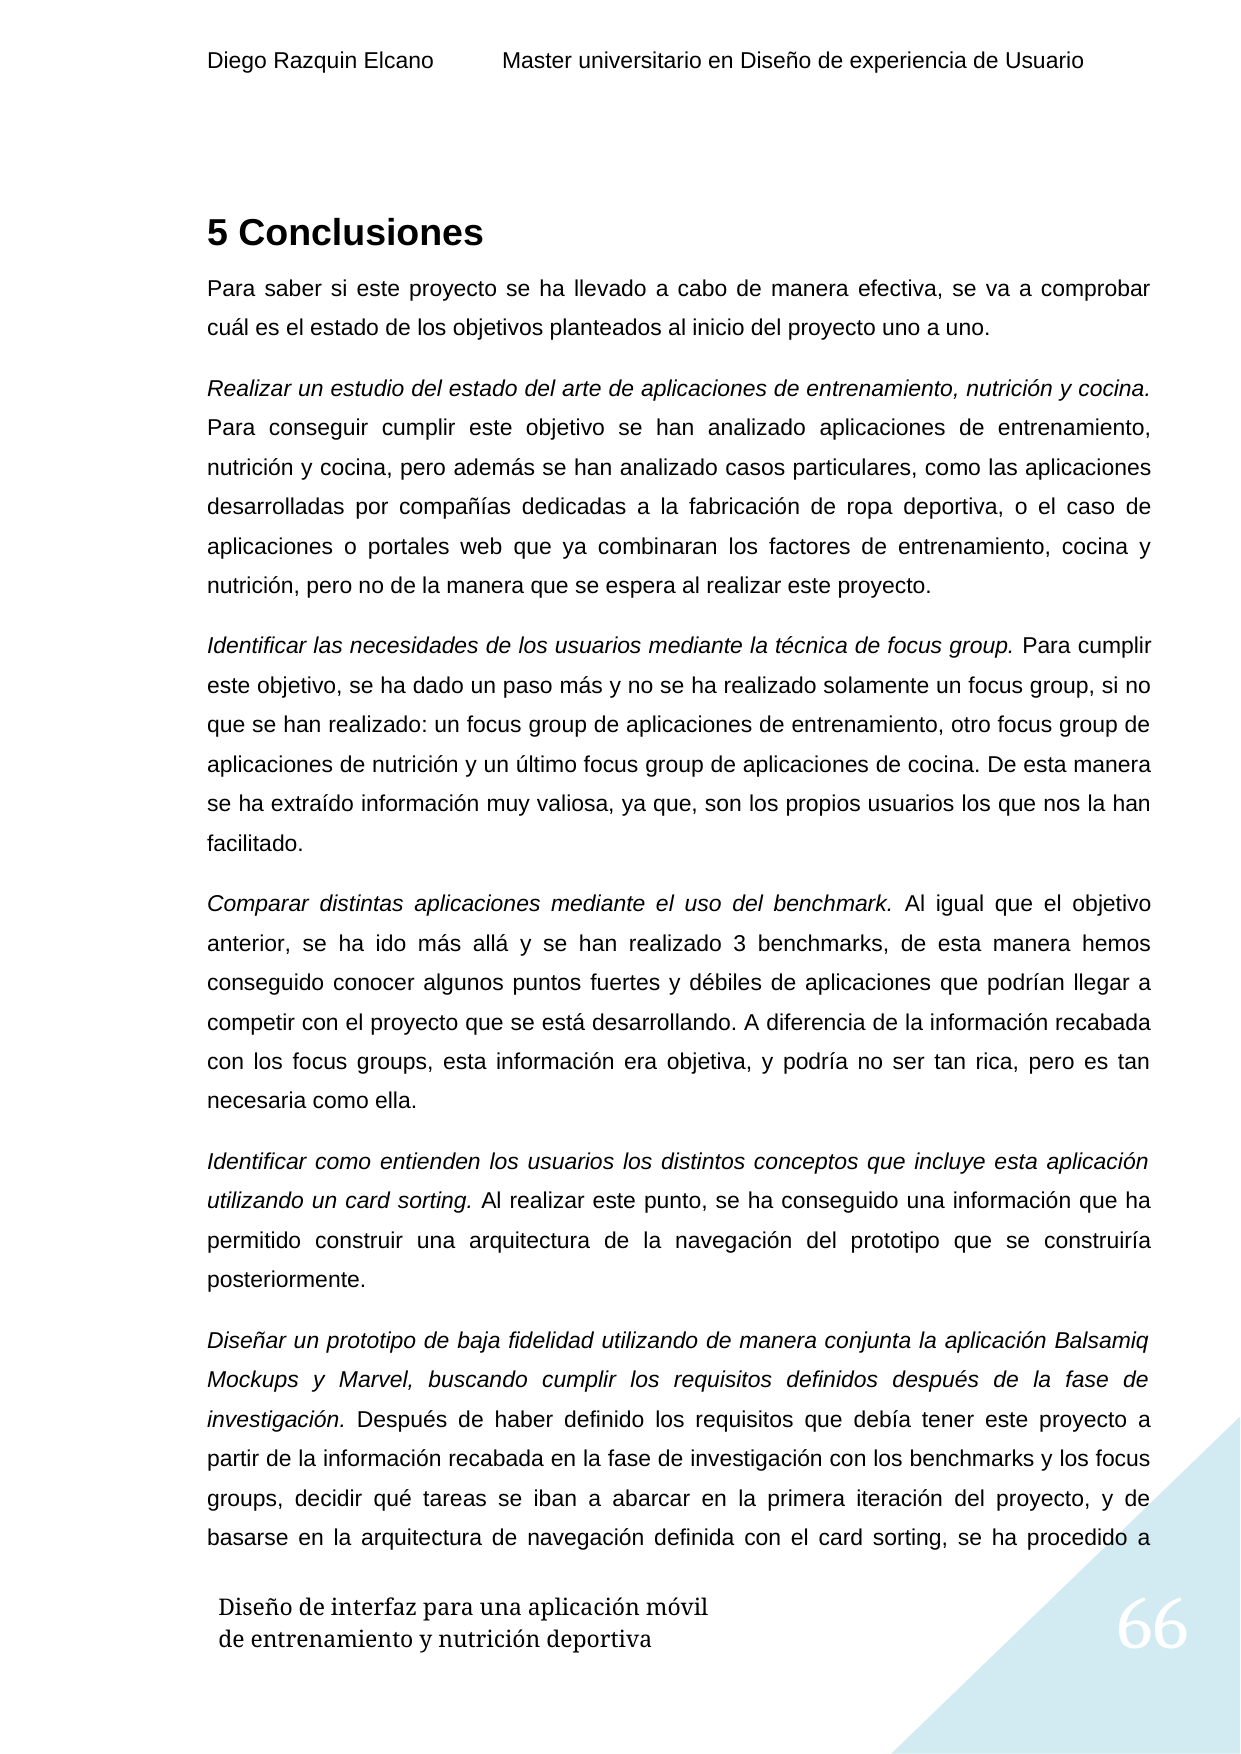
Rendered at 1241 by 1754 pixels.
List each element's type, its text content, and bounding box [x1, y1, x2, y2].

text Identificar como entienden los usuarios los distintos conceptos que incluye esta aplicación utilizando un card sorting. Al realizar este punto, se ha conseguido una información que ha permitido construir una arquitectura de la navegación del prototipo que se construiría posteriormente. [207, 1148, 1152, 1293]
text Comparar distintas aplicaciones mediante el uso del benchmark. Al igual que el objetivo anterior, se ha ido más allá y se han realizado 3 benchmarks, de esta manera hemos conseguido conocer algunos puntos fuertes y débiles de aplicaciones que podrían llegar a competir con el proyecto que se está desarrollando. A diferencia de la información recabada con los focus groups, esta información era objetiva, y podría no ser tan rica, pero es tan necesaria como ella. [207, 890, 1152, 1114]
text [207, 1327, 1152, 1550]
subtitle 5 Conclusiones [207, 210, 1152, 253]
text Realizar un estudio del estado del arte de aplicaciones de entrenamiento, nutrición y cocina. Para conseguir cumplir este objetivo se han analizado aplicaciones de entrenamiento, nutrición y cocina, pero además se han analizado casos particulares, como las aplicaciones desarrolladas por compañías dedicadas a la fabricación de ropa deportiva, o el caso de aplicaciones o portales web que ya combinaran los factores de entrenamiento, cocina y nutrición, pero no de la manera que se espera al realizar este proyecto. [207, 375, 1152, 598]
text Para saber si este proyecto se ha llevado a cabo de manera efectiva, se va a comprobar cuál es el estado de los objetivos planteados al inicio del proyecto uno a uno. [207, 275, 1152, 341]
text Identificar las necesidades de los usuarios mediante la técnica de focus group. Para cumplir este objetivo, se ha dado un paso más y no se ha realizado solamente un focus group, si no que se han realizado: un focus group de aplicaciones de entrenamiento, otro focus group de aplicaciones de nutrición y un último focus group de aplicaciones de cocina. De esta manera se ha extraído información muy valiosa, ya que, son los propios usuarios los que nos la han facilitado. [207, 632, 1152, 856]
